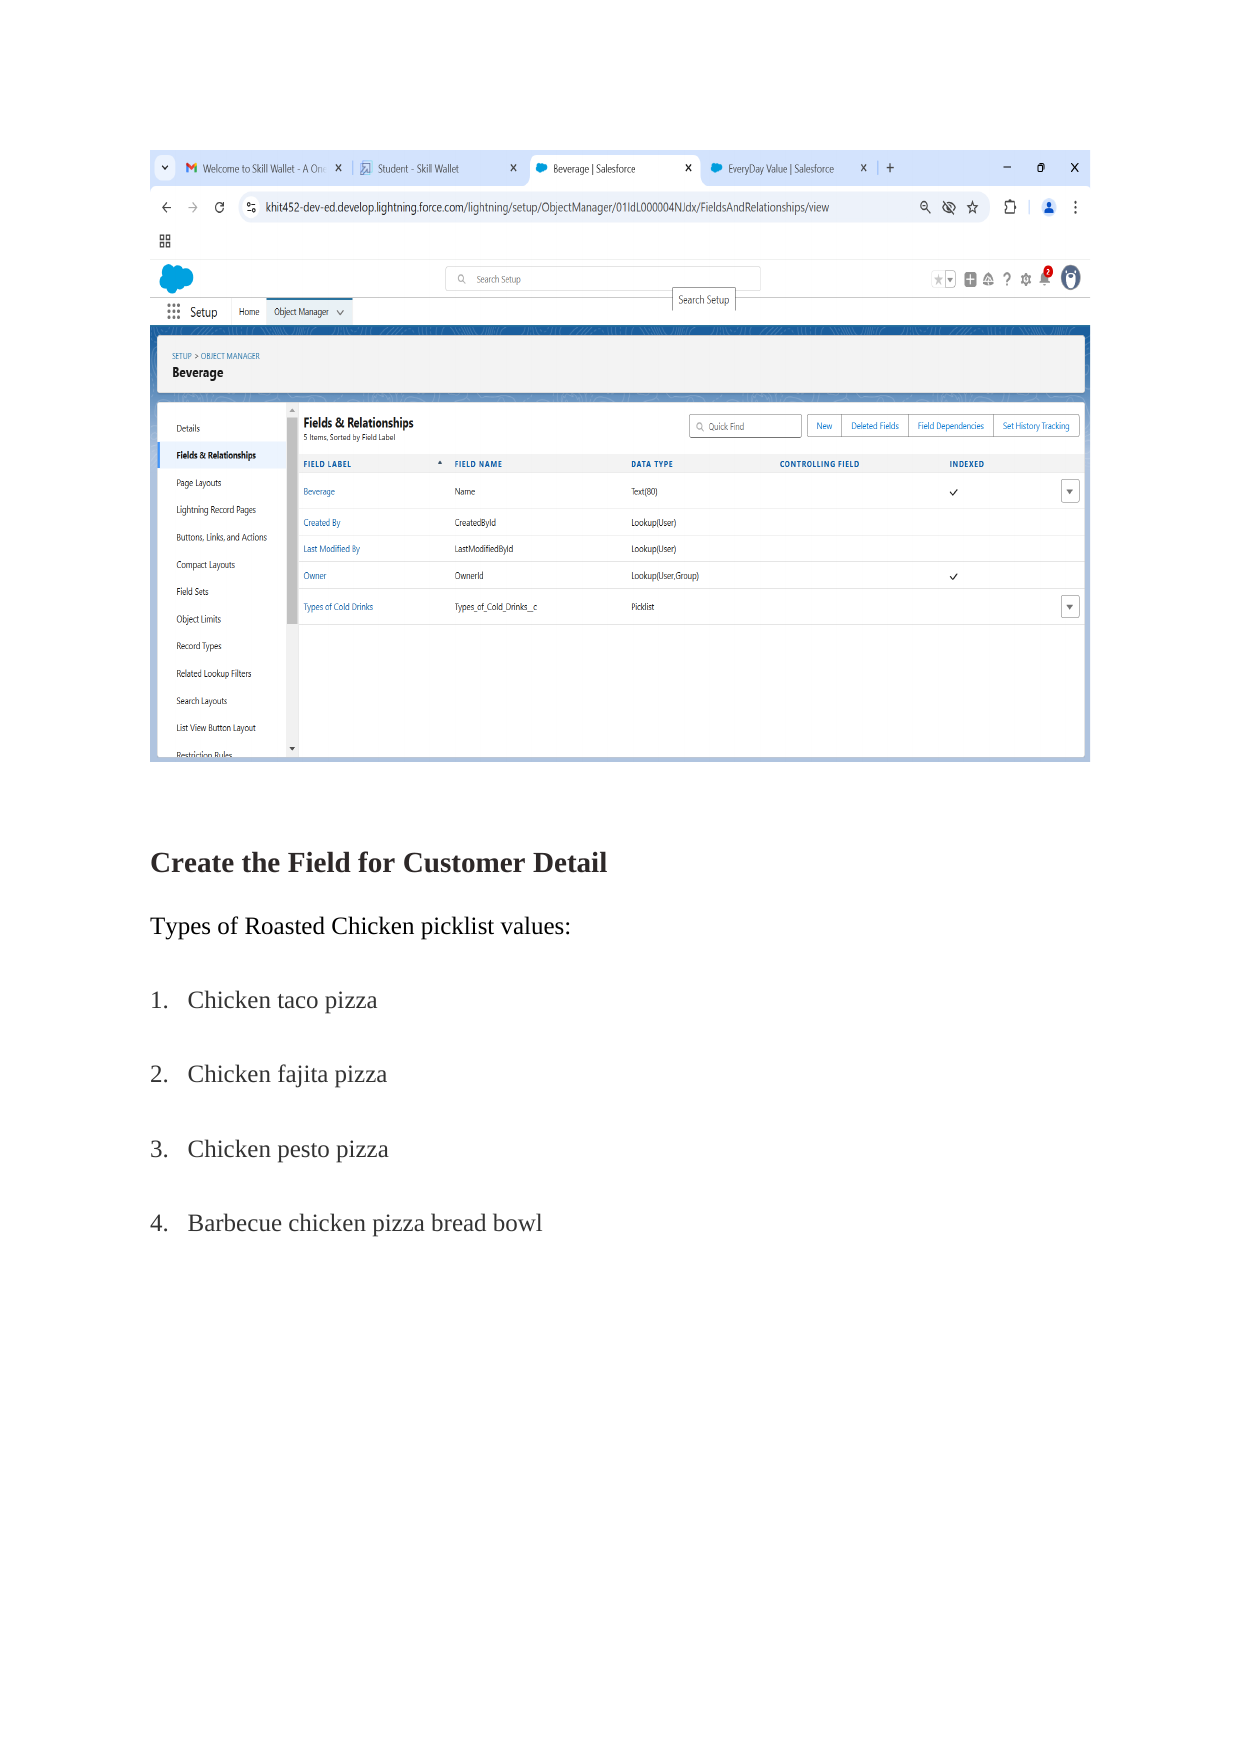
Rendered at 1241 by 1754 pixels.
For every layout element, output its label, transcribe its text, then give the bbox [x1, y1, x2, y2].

text Types of Roasted Chicken picklist values: [150, 911, 1090, 939]
picture [150, 150, 1091, 762]
list Chicken pesto pizza [150, 1134, 1090, 1163]
subtitle Create the Field for Customer Detail [150, 845, 1090, 878]
list Chicken taco pizza [150, 985, 1090, 1014]
list Barbecue chicken pizza bread bowl [150, 1208, 1090, 1237]
list Chicken fajita pizza [150, 1059, 1090, 1088]
